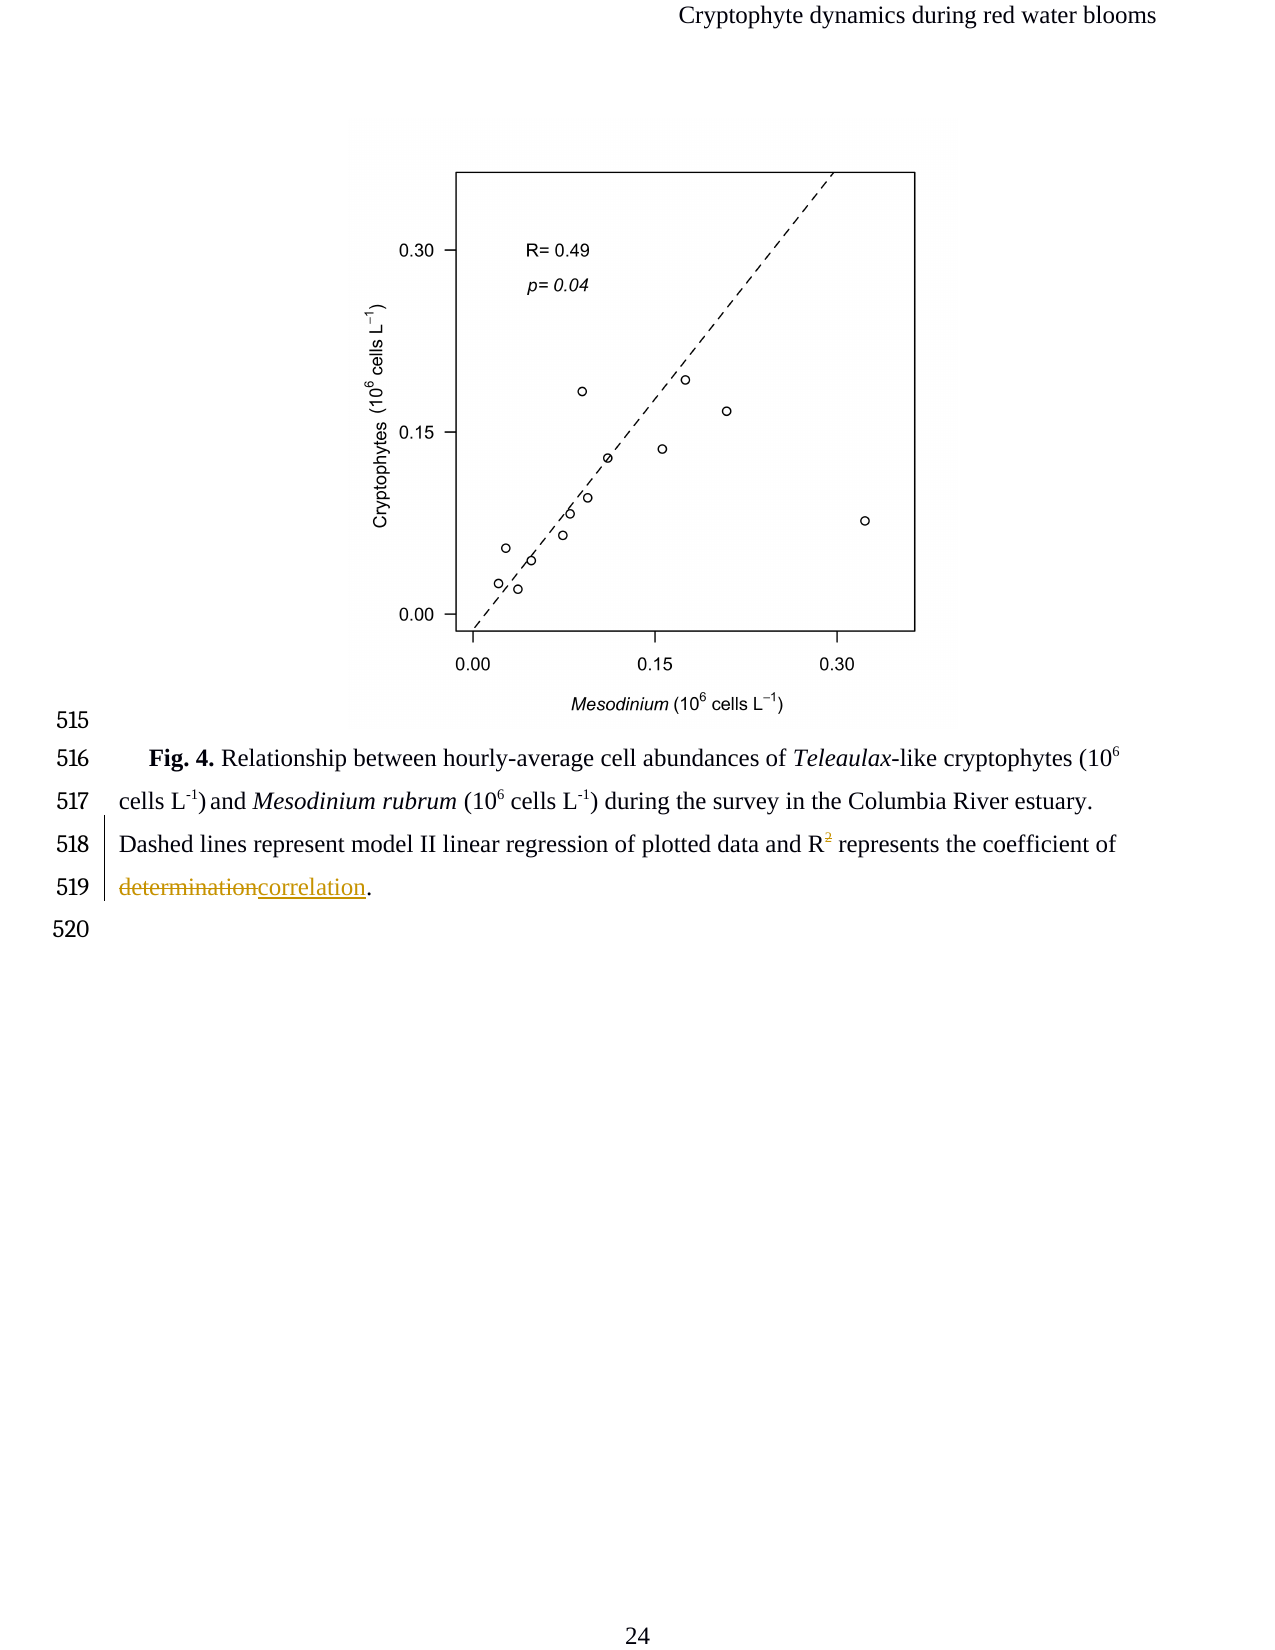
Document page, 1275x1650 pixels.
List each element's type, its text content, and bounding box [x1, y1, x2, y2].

text Fig. 4. Relationship between hourly-average cell abundances of Teleaulax-like cryptophytes (106 cells L-1) and Mesodinium rubrum (106 cells L-1) during the survey in the Columbia River estuary. Dashed lines represent model II linear regression of plotted data and R represents the coefficient of . [118, 743, 1156, 901]
picture [347, 118, 958, 729]
